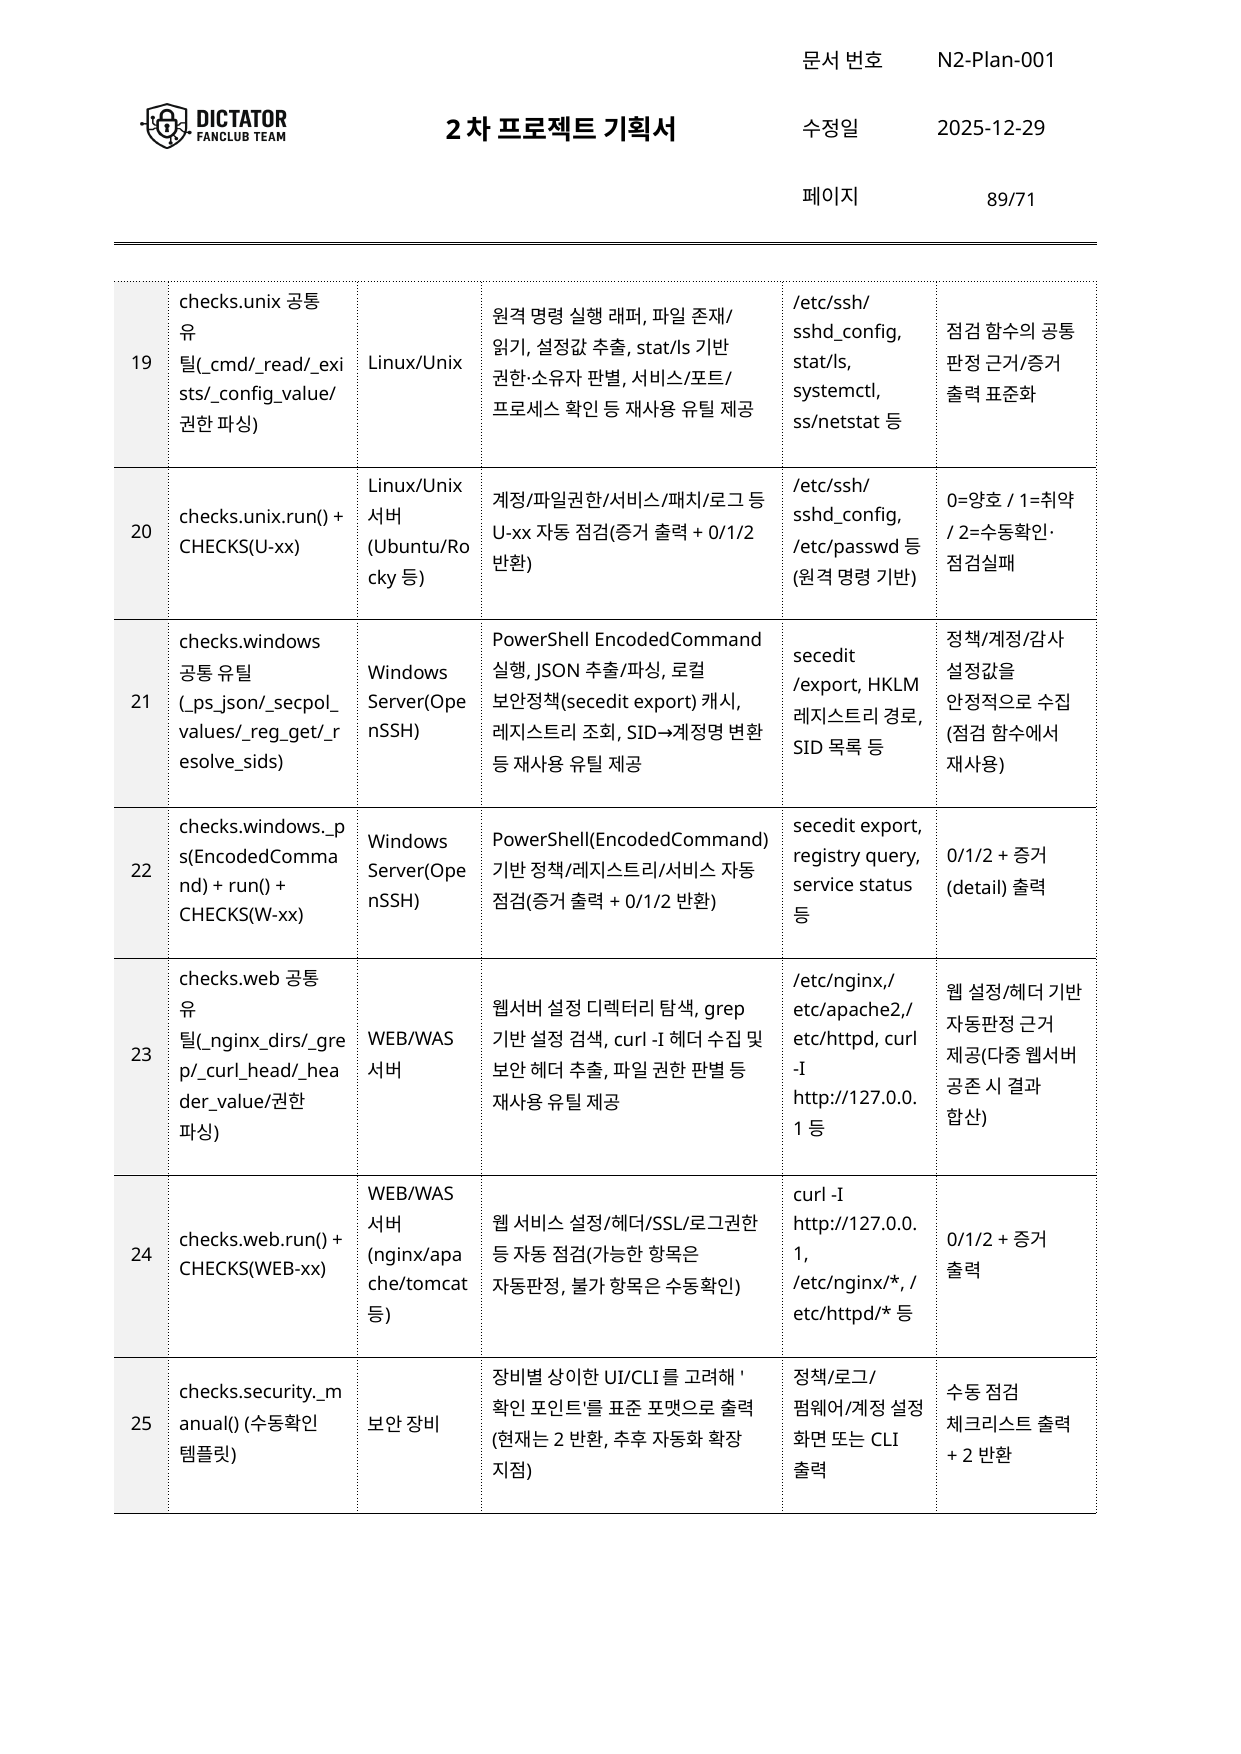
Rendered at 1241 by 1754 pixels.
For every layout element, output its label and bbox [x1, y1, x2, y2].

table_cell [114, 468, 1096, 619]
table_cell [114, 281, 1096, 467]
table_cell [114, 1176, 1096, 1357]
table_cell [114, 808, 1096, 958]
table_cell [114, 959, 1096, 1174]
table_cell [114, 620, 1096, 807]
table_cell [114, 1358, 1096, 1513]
picture [125, 73, 307, 181]
